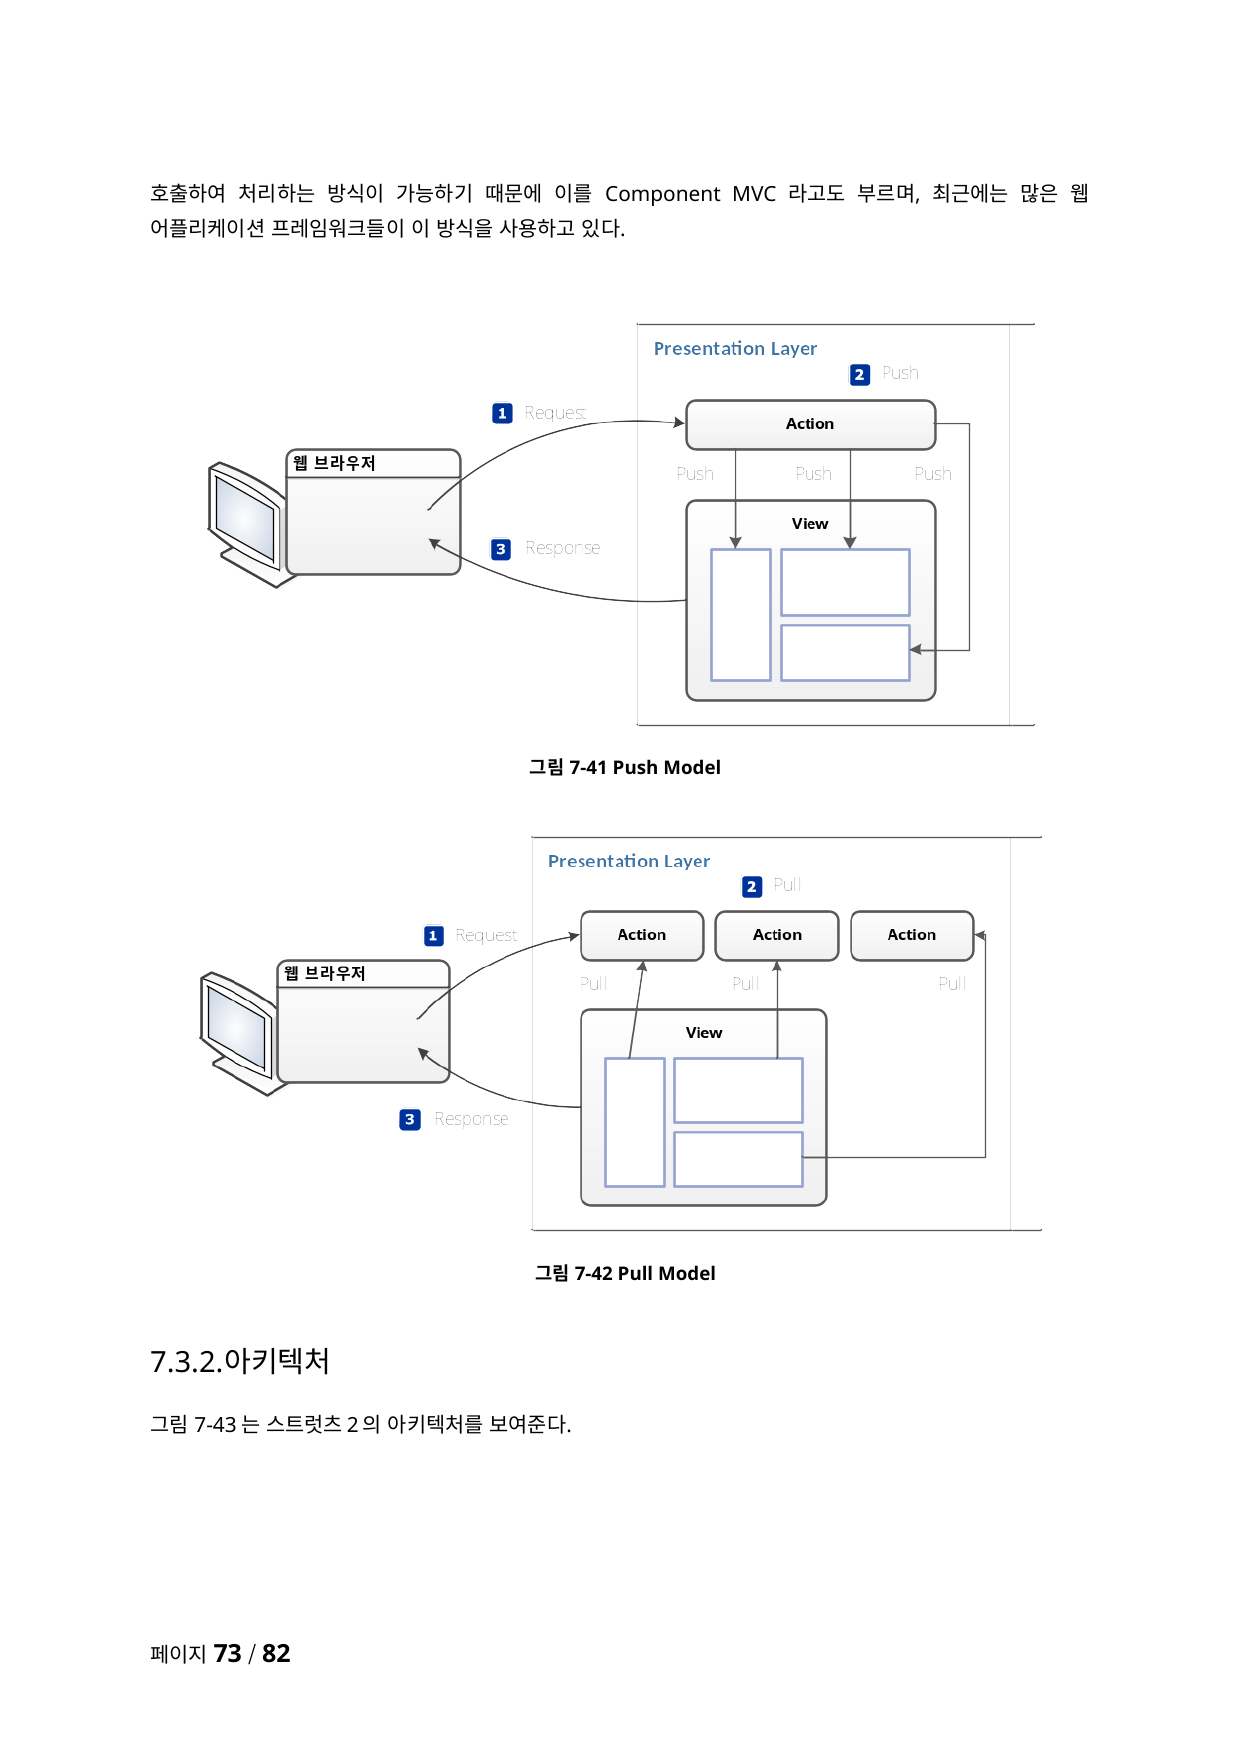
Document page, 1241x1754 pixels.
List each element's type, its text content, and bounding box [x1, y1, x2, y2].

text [150, 177, 1090, 242]
subtitle 아키텍처 [150, 1339, 1090, 1381]
